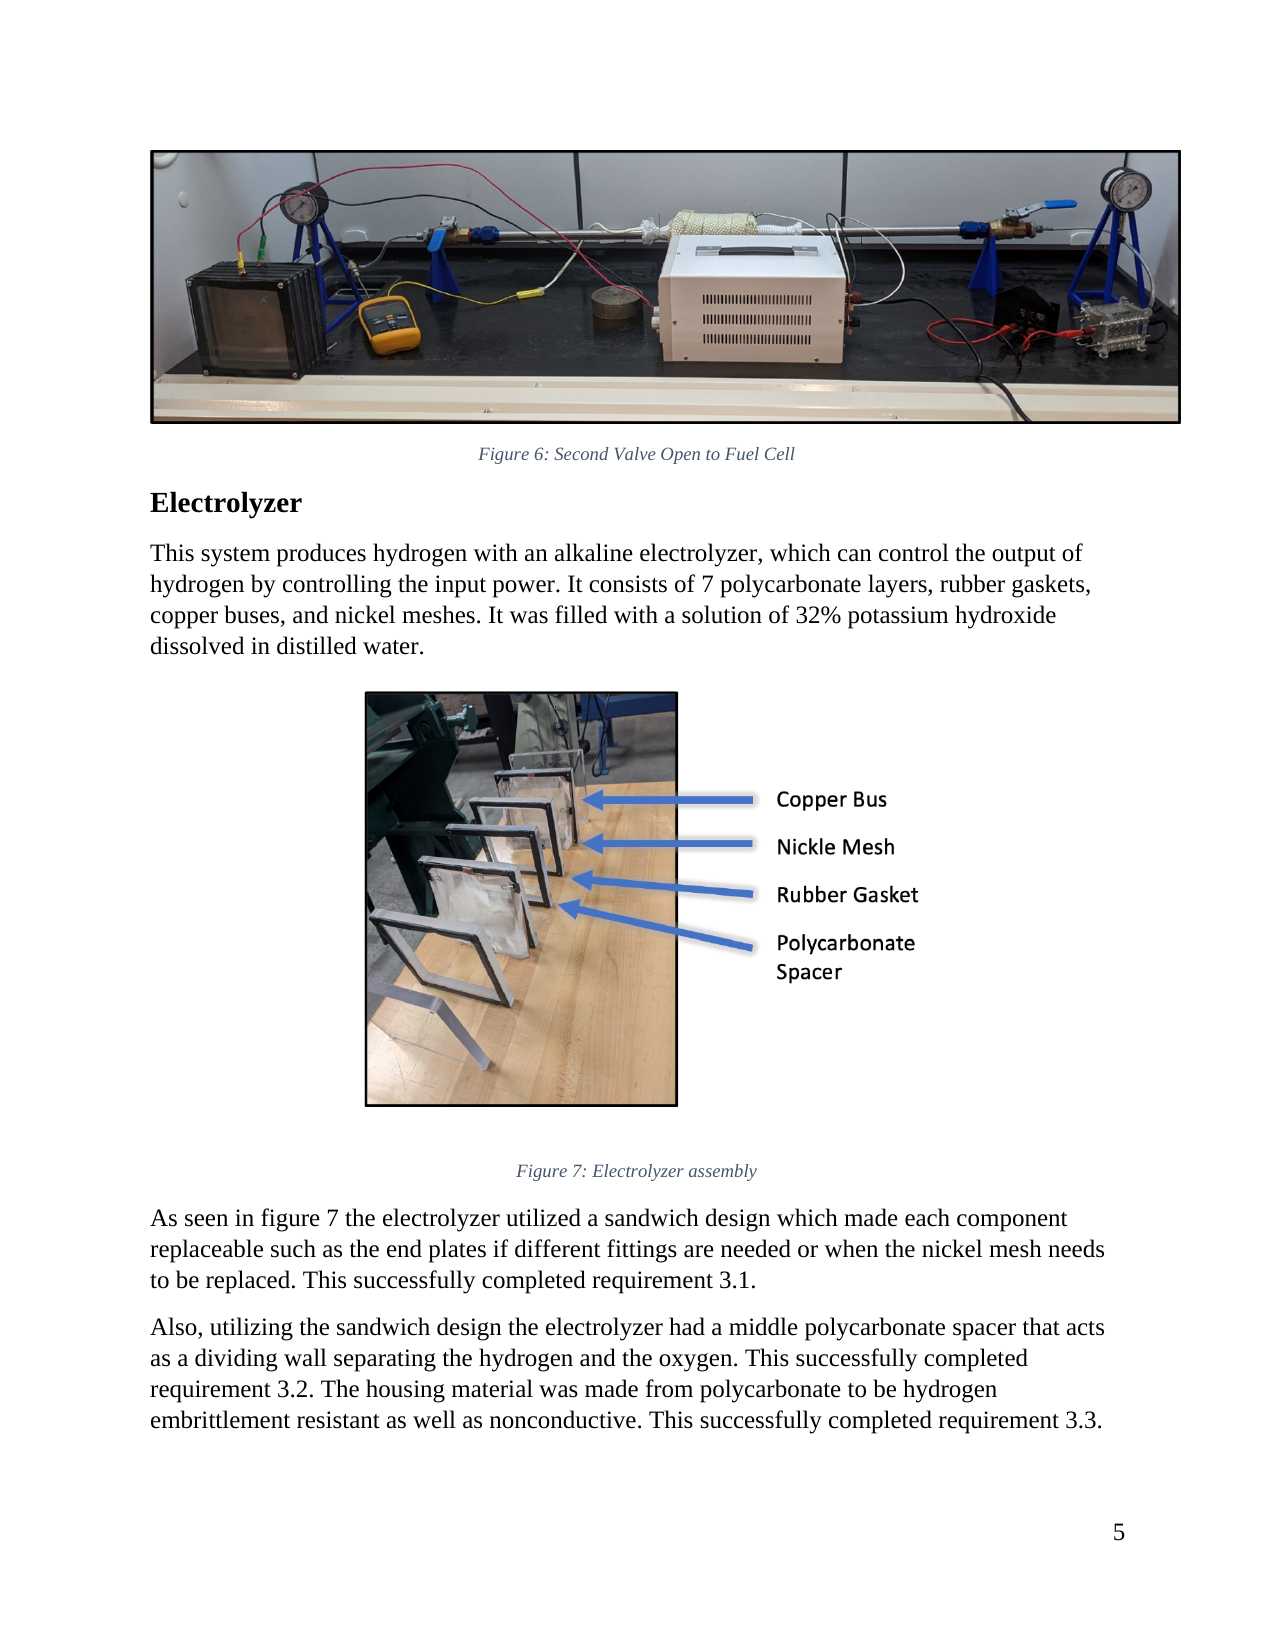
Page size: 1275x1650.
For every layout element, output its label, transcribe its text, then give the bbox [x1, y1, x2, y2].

picture [347, 678, 928, 1142]
subtitle Electrolyzer [150, 485, 1125, 519]
text This system produces hydrogen with an alkaline electrolyzer, which can control the output of hydrogen by controlling the input power. It consists of 7 polycarbonate layers, rubber gaskets, copper buses, and nickel meshes. It was filled with a solution of 32% potassium hydroxide dissolved in distilled water. [150, 538, 1125, 660]
text Figure 6: Second Valve Open to Fuel Cell [150, 443, 1125, 464]
text Also, utilizing the sandwich design the electrolyzer had a middle polycarbonate spacer that acts as a dividing wall separating the hydrogen and the oxygen. This successfully completed requirement 3.2. The housing material was made from polycarbonate to be hydrogen embrittlement resistant as well as nonconductive. This successfully completed requirement 3.3. [150, 1312, 1125, 1434]
text As seen in figure 7 the electrolyzer utilized a sandwich design which made each component replaceable such as the end plates if different fittings are needed or when the nickel mesh needs to be replaced. This successfully completed requirement 3.1. [150, 1203, 1125, 1293]
picture [150, 150, 1181, 424]
text Figure 7: Electrolyzer assembly [150, 1160, 1125, 1182]
